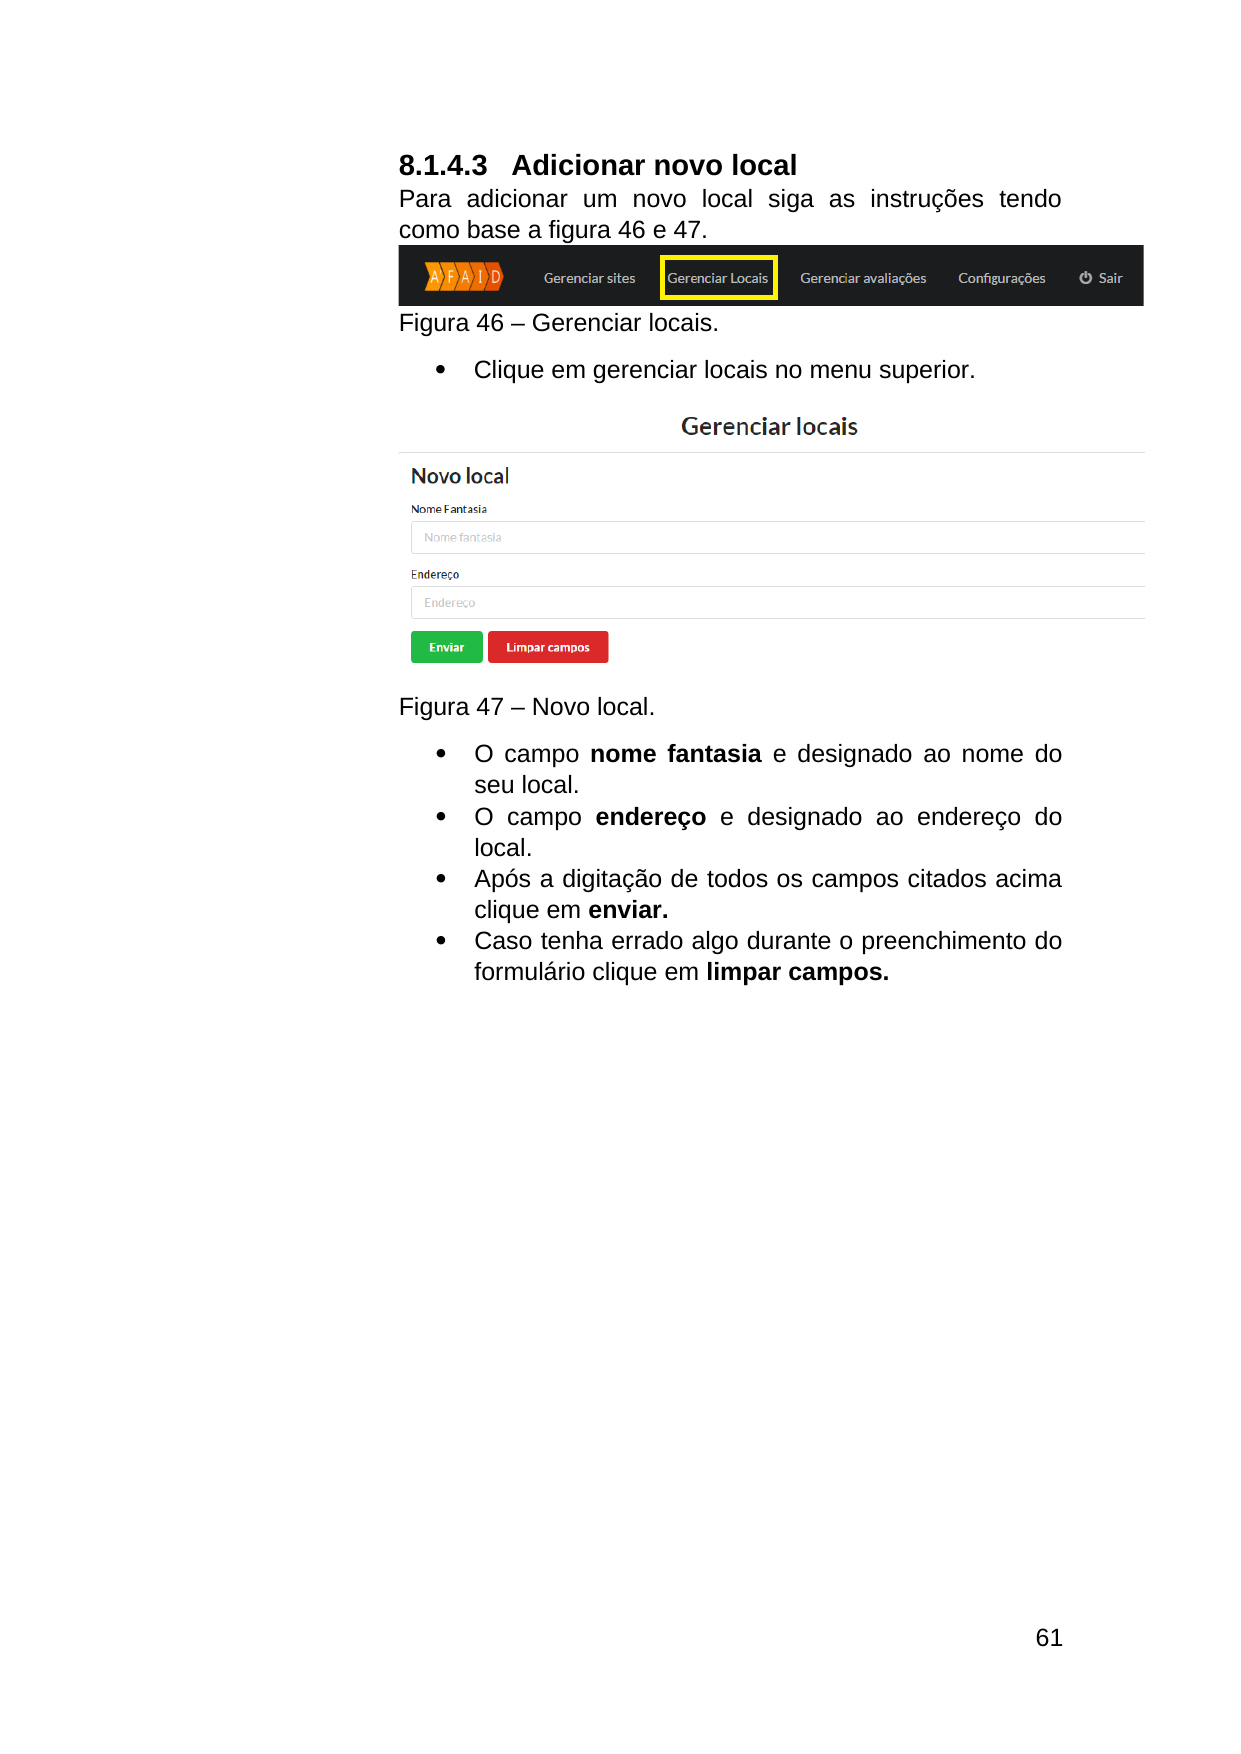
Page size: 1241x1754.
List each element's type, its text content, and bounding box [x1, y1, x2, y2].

list O campo endereço e designado ao endereço do local. [437, 801, 1063, 861]
text Figura 47 – Novo local. [325, 692, 1063, 720]
list O campo nome fantasia e designado ao nome do seu local. [437, 739, 1063, 799]
picture [398, 403, 1146, 673]
text Figura 46 – Gerenciar locais. [398, 308, 1063, 336]
list Após a digitação de todos os campos citados acima clique em enviar. [437, 864, 1063, 923]
picture [398, 245, 1144, 306]
list Adicionar novo local [398, 148, 1063, 181]
list Clique em gerenciar locais no menu superior. [436, 355, 1063, 384]
list Caso tenha errado algo durante o preenchimento do formulário clique em limpar campos. [437, 926, 1063, 986]
list Para adicionar um novo local siga as instruções tendo como base a figura 46 e 47. [398, 184, 1063, 243]
